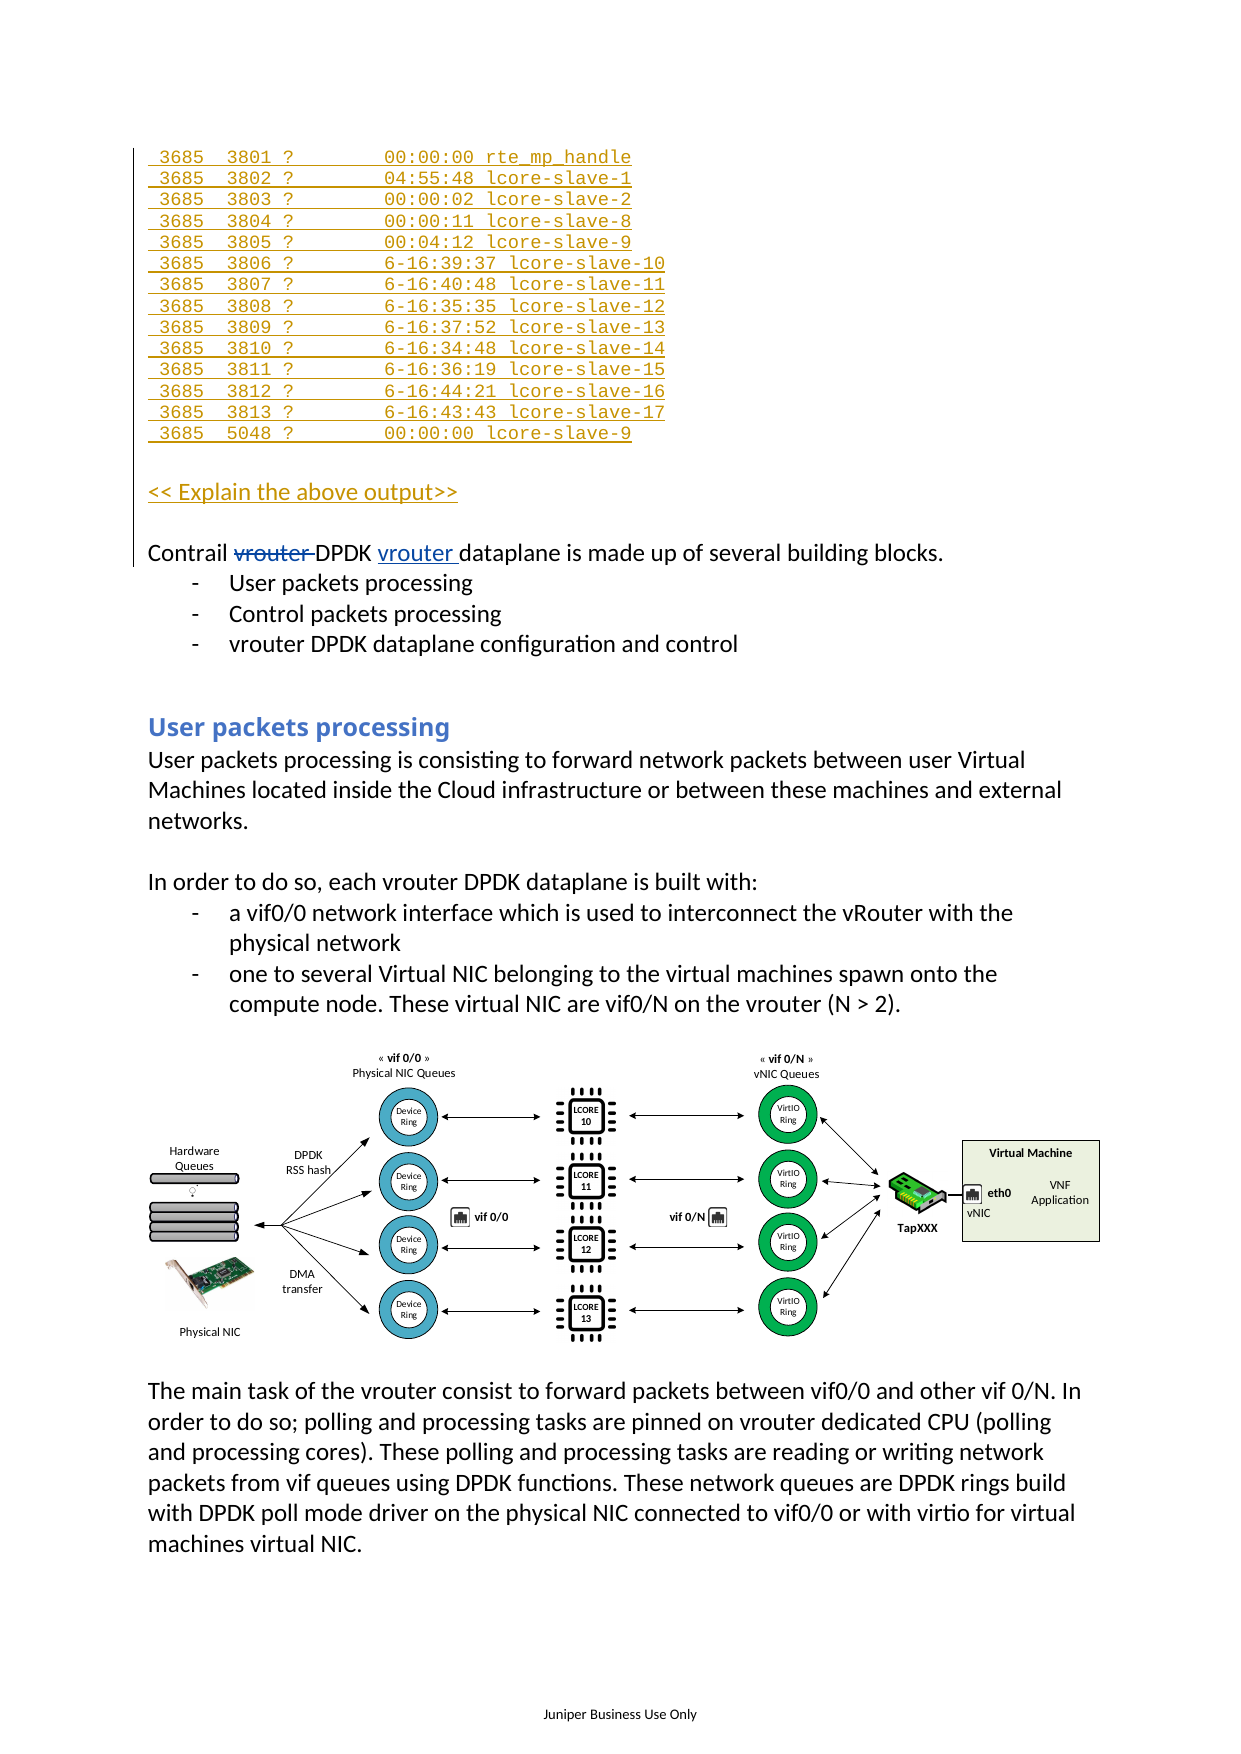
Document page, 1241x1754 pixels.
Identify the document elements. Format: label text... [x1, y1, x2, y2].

list one to several Virtual NIC belonging to the virtual machines spawn onto the compute node. These virtual NIC are vif0/N on the vrouter (N > 2). [191, 958, 1093, 1019]
list User packets processing [191, 567, 1093, 598]
text In order to do so, each vrouter DPDK dataplane is built with: [148, 866, 1093, 897]
list vrouter DPDK dataplane configuration and control [191, 628, 1093, 659]
list a vif0/0 network interface which is used to interconnect the vRouter with the physical network [191, 897, 1093, 958]
subtitle User packets processing [148, 710, 1093, 744]
text The main task of the vrouter consist to forward packets between vif0/0 and other vif 0/N. In order to do so; polling and processing tasks are pinned on vrouter dedicated CPU (polling and processing cores). These polling and processing tasks are reading or writing network packets from vif queues using DPDK functions. These network queues are DPDK rings build with DPDK poll mode driver on the physical NIC connected to vif0/0 or with virtio for virtual machines virtual NIC. [148, 1375, 1093, 1558]
list Control packets processing [191, 598, 1093, 628]
text Contrail DPDK dataplane is made up of several building blocks. [148, 537, 1093, 567]
text User packets processing is consisting to forward network packets between user Virtual Machines located inside the Cloud infrastructure or between these machines and external networks. [148, 744, 1093, 836]
